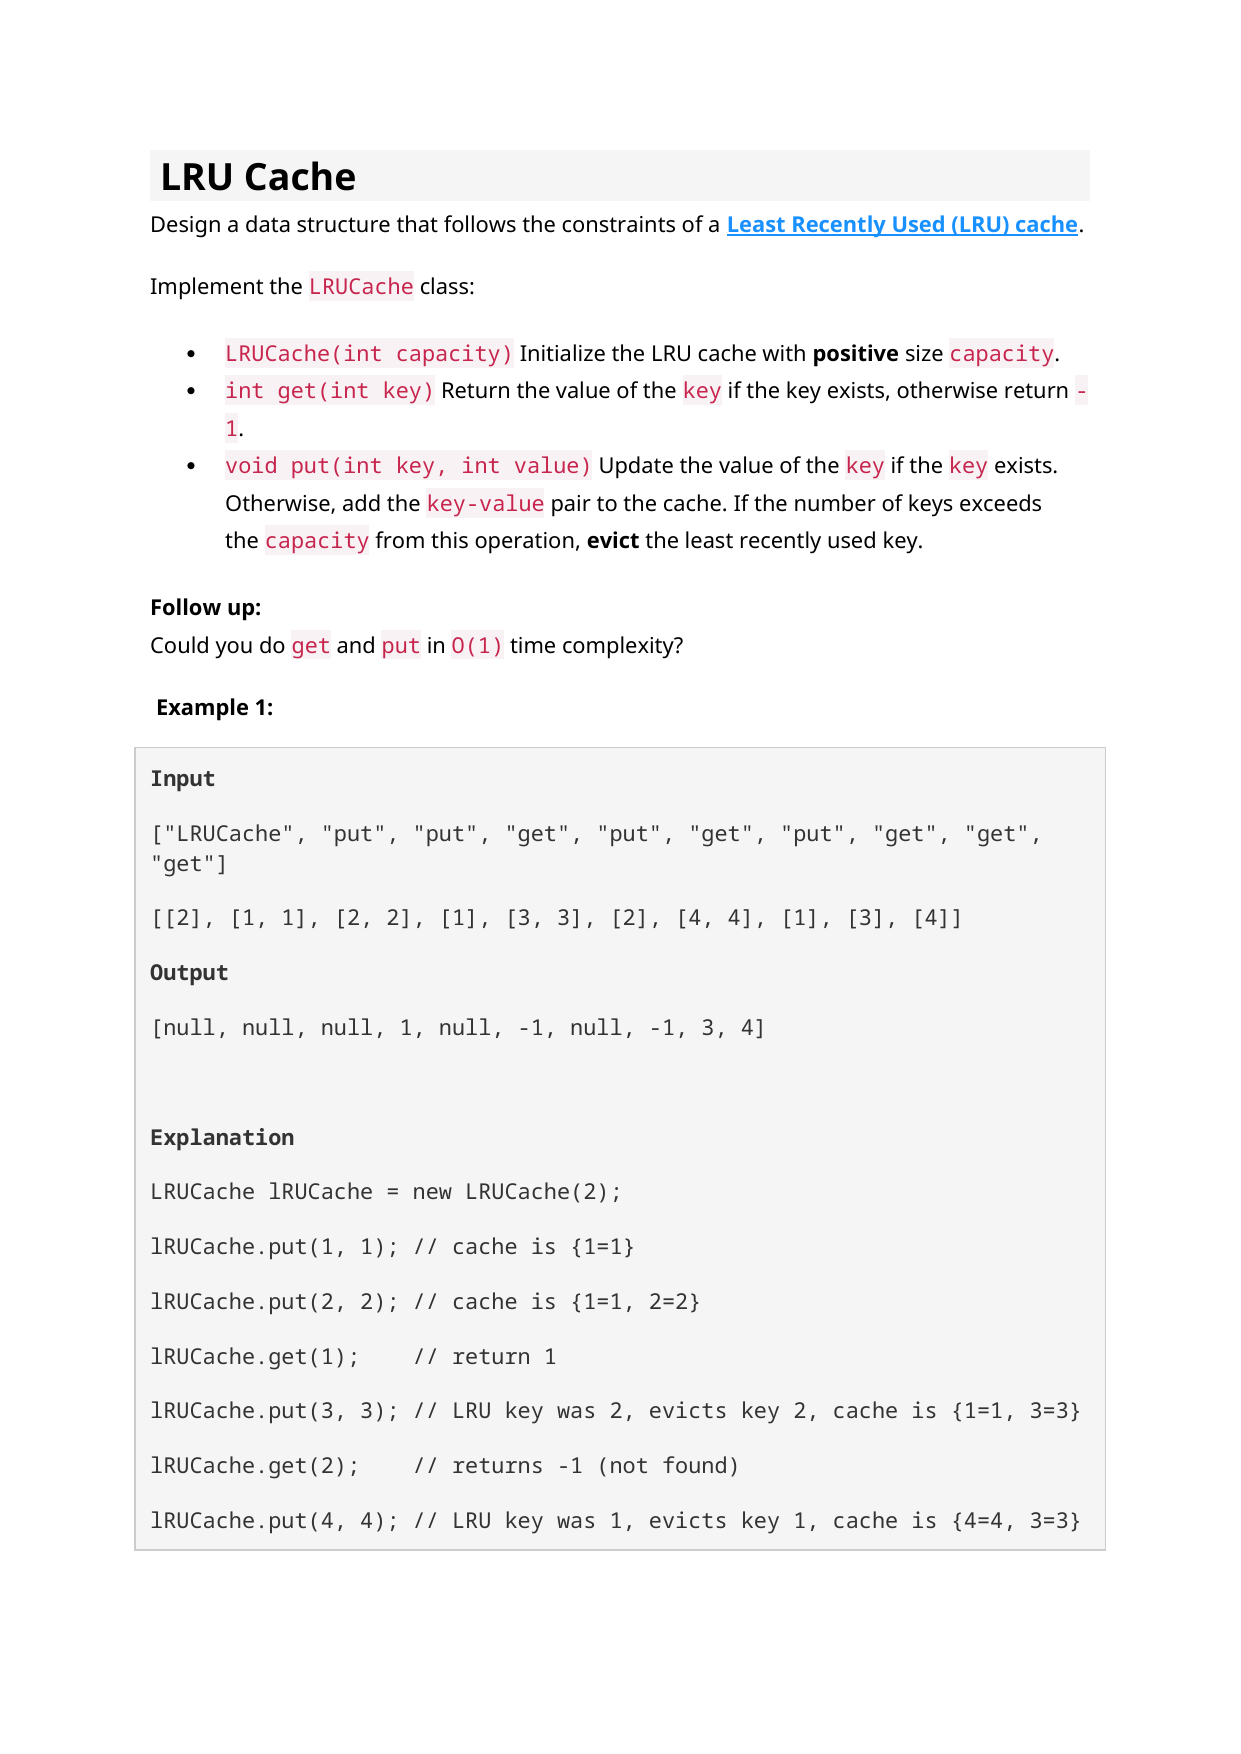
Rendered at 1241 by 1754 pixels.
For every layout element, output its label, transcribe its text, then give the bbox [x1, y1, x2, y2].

text [null, null, null, 1, null, -1, null, -1, 3, 4] [136, 996, 1105, 1042]
text Input [136, 748, 1105, 793]
text ["LRUCache", "put", "put", "get", "put", "get", "put", "get", "get", "get"] [136, 802, 1105, 877]
text [[2], [1, 1], [2, 2], [1], [3, 3], [2], [4, 4], [1], [3], [4]] [136, 886, 1105, 932]
text lRUCache.get(1); // return 1 [136, 1324, 1105, 1371]
text LRU Cache [150, 150, 1090, 201]
text lRUCache.put(1, 1); // cache is {1=1} [136, 1215, 1105, 1261]
list void put(int key, int value) Update the value of the key if the key exists. Otherwise, add the key-value pair to the cache. If the number of keys exceeds the capacity from this operation, evict the least recently used key. [187, 443, 1090, 555]
text lRUCache.put(4, 4); // LRU key was 1, evicts key 1, cache is {4=4, 3=3} [136, 1489, 1105, 1549]
text LRUCache lRUCache = new LRUCache(2); [136, 1160, 1105, 1206]
text lRUCache.put(3, 3); // LRU key was 2, evicts key 2, cache is {1=1, 3=3} [136, 1379, 1105, 1425]
text Output [136, 941, 1105, 987]
text Example 1: [150, 684, 1090, 722]
text Explanation [136, 1105, 1105, 1151]
list LRUCache(int capacity) Initialize the LRU cache with positive size capacity. [187, 330, 1090, 368]
text Follow up: Could you do get and put in O(1) time complexity? [150, 584, 1090, 659]
text Design a data structure that follows the constraints of a Least Recently Used (LRU) cache. [150, 201, 1090, 238]
text lRUCache.put(2, 2); // cache is {1=1, 2=2} [136, 1270, 1105, 1316]
list int get(int key) Return the value of the key if the key exists, otherwise return -1. [187, 368, 1090, 443]
text lRUCache.get(2); // returns -1 (not found) [136, 1434, 1105, 1480]
text Implement the LRUCache class: [150, 263, 1090, 301]
